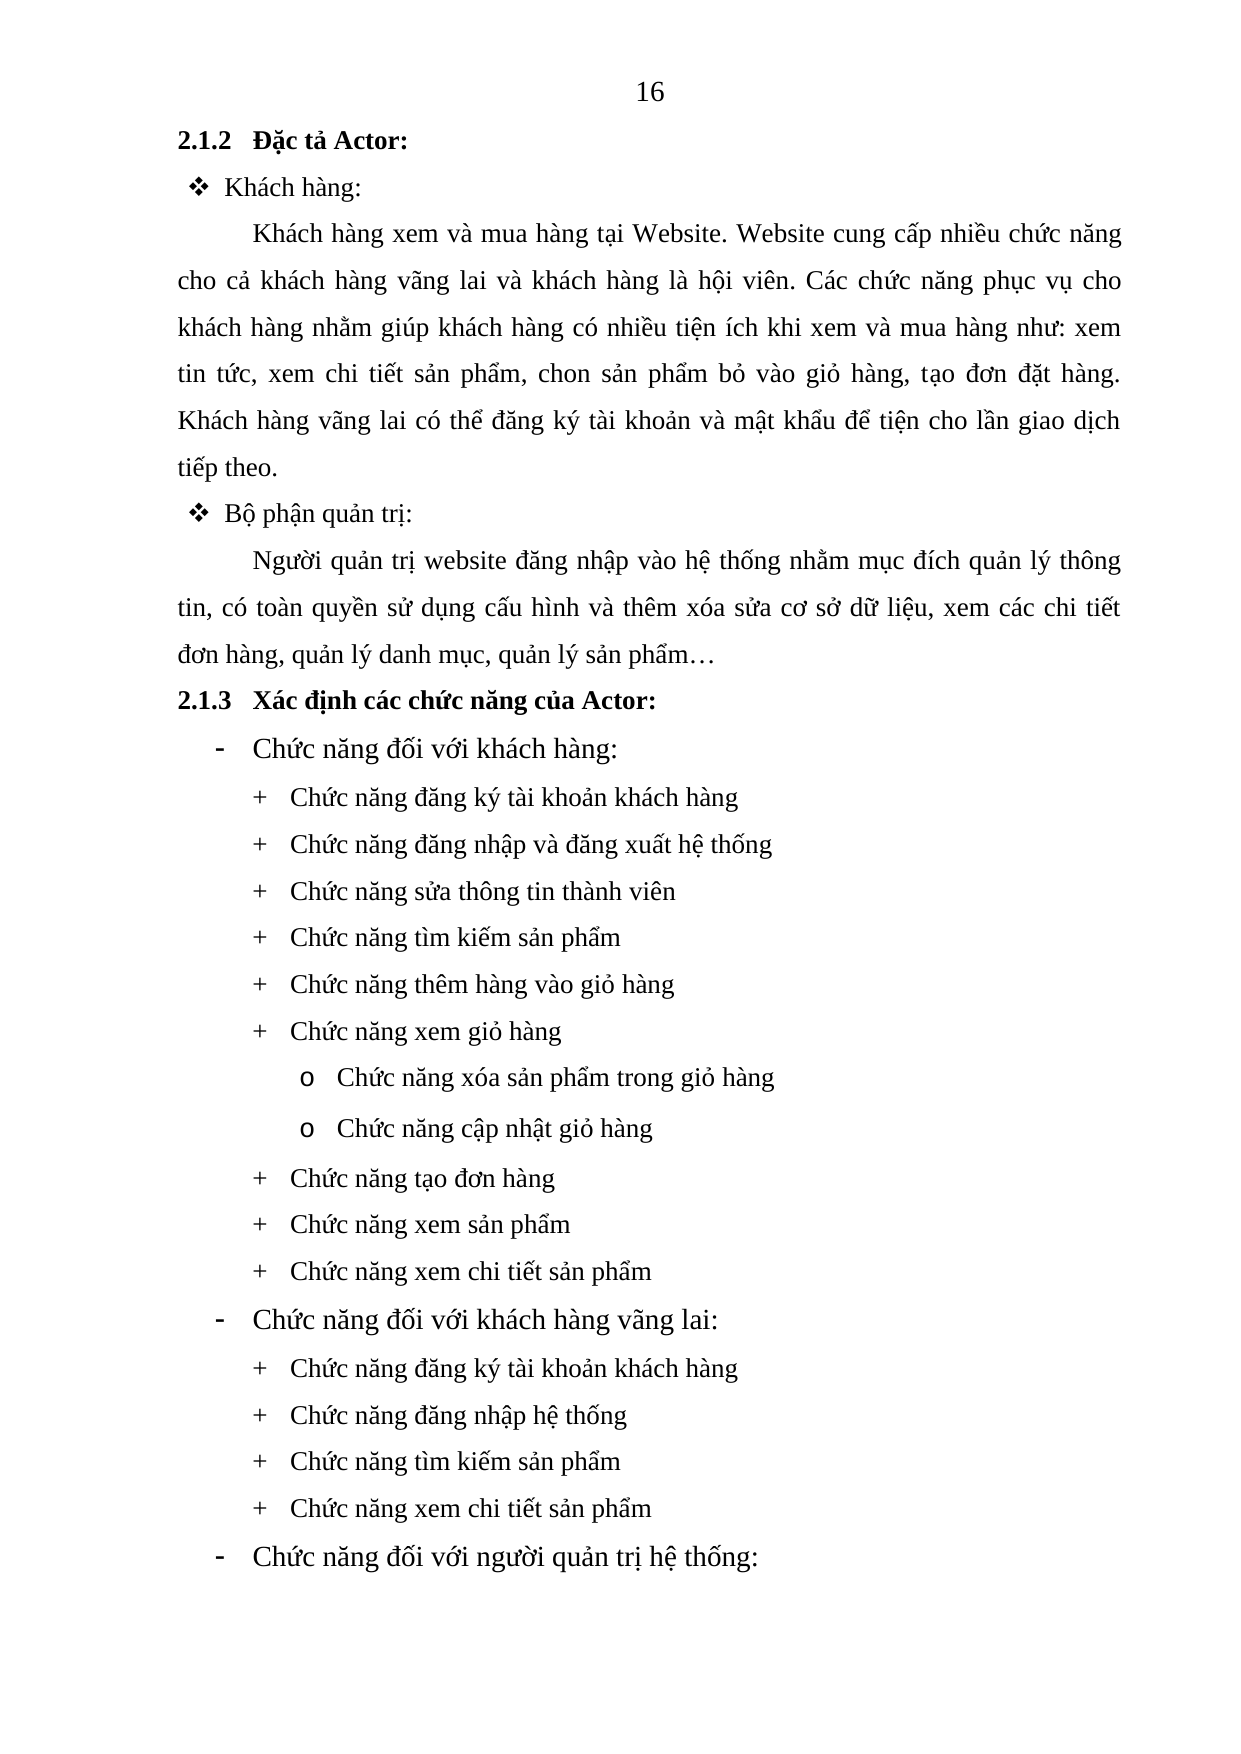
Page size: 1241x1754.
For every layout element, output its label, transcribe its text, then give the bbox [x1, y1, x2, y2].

text Người quản trị website đăng nhập vào hệ thống nhằm mục đích quản lý thông tin, có toàn quyền sử dụng cấu hình và thêm xóa sửa cơ sở dữ liệu, xem các chi tiết đơn hàng, quản lý danh mục, quản lý sản phẩm… [177, 544, 1122, 669]
list Chức năng đối với khách hàng vãng lai: [215, 1302, 1122, 1335]
list Chức năng thêm hàng vào giỏ hàng [252, 968, 1122, 999]
list Chức năng đăng nhập và đăng xuất hệ thống [252, 828, 1122, 859]
list Chức năng xóa sản phẩm trong giỏ hàng [299, 1062, 1122, 1095]
list Chức năng xem sản phẩm [252, 1208, 1122, 1239]
list Khách hàng: [187, 171, 1122, 202]
list Đặc tả Actor: [177, 124, 1122, 155]
list Chức năng đăng ký tài khoản khách hàng [252, 782, 1122, 813]
list Chức năng đối với khách hàng: [215, 731, 1122, 765]
list Bộ phận quản trị: [187, 498, 1122, 529]
list Xác định các chức năng của Actor: [177, 684, 1122, 716]
list Chức năng xem giỏ hàng [252, 1015, 1122, 1046]
text Khách hàng xem và mua hàng tại Website. Website cung cấp nhiều chức năng cho cả khách hàng vãng lai và khách hàng là hội viên. Các chức năng phục vụ cho khách hàng nhằm giúp khách hàng có nhiều tiện ích khi xem và mua hàng như: xem tin tức, xem chi tiết sản phẩm, chon sản phẩm bỏ vào giỏ hàng, tạo đơn đặt hàng. Khách hàng vãng lai có thể đăng ký tài khoản và mật khẩu để tiện cho lần giao dịch tiếp theo. [177, 218, 1122, 482]
list Chức năng đăng ký tài khoản khách hàng [252, 1352, 1122, 1383]
list Chức năng đối với người quản trị hệ thống: [215, 1539, 1122, 1572]
list Chức năng tìm kiếm sản phẩm [252, 1446, 1122, 1477]
list Chức năng xem chi tiết sản phẩm [252, 1492, 1122, 1523]
list Chức năng đăng nhập hệ thống [252, 1399, 1122, 1430]
list Chức năng xem chi tiết sản phẩm [252, 1255, 1122, 1286]
list Chức năng sửa thông tin thành viên [252, 875, 1122, 906]
list Chức năng tìm kiếm sản phẩm [252, 922, 1122, 953]
list Chức năng tạo đơn hàng [252, 1162, 1122, 1193]
list Chức năng cập nhật giỏ hàng [299, 1112, 1122, 1145]
